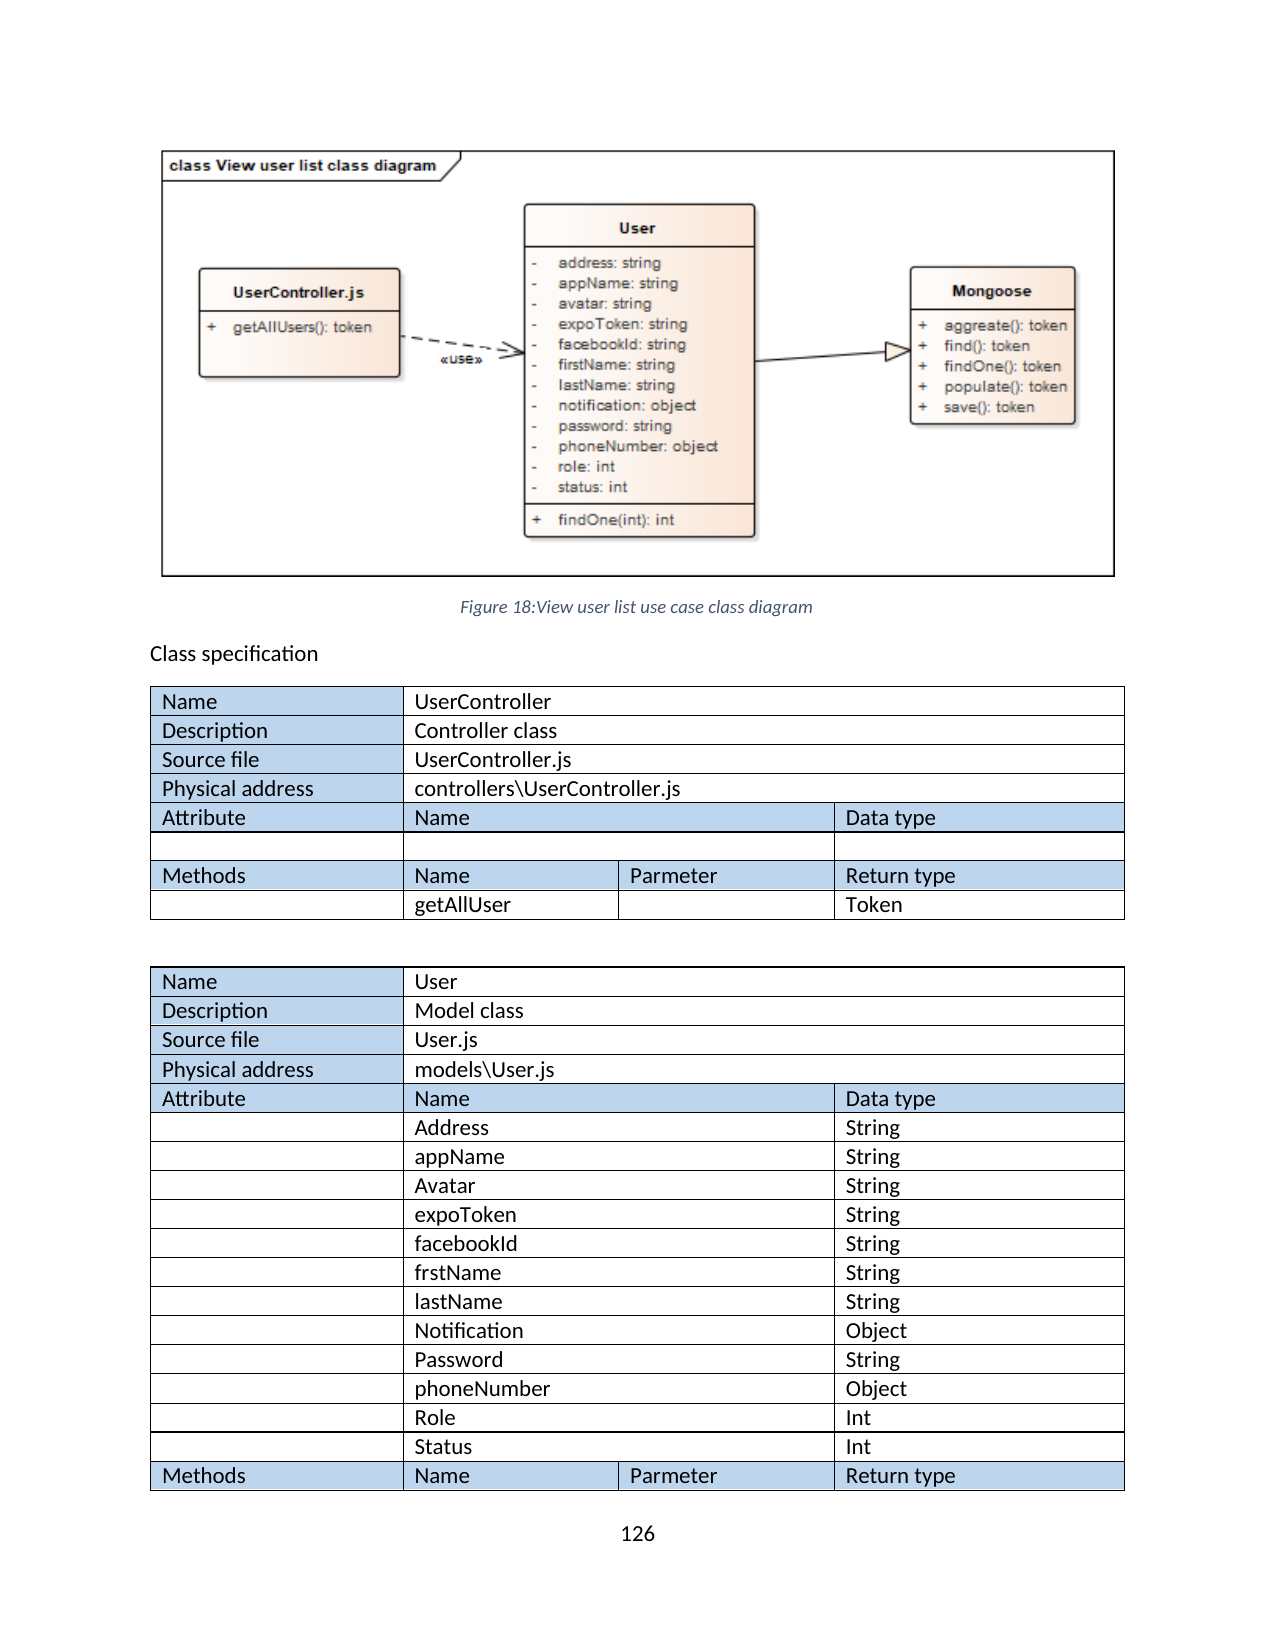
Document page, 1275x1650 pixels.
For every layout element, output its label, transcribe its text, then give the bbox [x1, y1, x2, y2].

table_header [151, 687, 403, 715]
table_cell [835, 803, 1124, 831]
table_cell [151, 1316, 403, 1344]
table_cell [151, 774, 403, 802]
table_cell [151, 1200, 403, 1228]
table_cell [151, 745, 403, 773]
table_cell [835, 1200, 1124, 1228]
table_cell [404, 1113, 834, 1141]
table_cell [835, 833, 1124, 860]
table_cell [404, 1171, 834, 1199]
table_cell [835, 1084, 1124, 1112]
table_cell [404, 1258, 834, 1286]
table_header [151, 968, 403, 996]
picture [160, 150, 1115, 577]
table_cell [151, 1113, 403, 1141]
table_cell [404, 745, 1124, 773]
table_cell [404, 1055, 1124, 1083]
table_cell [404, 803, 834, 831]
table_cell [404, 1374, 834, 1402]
text Figure 18:View user list use case class diagram [150, 595, 1125, 618]
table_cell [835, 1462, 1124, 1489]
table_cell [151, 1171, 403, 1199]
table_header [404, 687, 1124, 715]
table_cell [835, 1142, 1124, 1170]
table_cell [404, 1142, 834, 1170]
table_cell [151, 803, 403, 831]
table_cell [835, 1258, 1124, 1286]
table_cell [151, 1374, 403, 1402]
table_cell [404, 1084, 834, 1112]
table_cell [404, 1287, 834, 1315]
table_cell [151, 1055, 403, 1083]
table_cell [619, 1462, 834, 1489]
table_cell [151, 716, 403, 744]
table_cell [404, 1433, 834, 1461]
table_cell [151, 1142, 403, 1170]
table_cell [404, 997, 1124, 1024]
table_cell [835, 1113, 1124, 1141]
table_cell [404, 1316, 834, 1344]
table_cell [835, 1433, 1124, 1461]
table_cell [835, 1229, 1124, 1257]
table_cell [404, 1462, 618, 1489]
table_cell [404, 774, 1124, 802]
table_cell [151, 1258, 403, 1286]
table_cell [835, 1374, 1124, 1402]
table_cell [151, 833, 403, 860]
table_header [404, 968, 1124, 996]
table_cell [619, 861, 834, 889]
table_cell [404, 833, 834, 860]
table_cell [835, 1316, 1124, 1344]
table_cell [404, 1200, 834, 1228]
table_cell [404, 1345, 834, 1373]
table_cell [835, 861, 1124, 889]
text Class specification [150, 639, 1125, 667]
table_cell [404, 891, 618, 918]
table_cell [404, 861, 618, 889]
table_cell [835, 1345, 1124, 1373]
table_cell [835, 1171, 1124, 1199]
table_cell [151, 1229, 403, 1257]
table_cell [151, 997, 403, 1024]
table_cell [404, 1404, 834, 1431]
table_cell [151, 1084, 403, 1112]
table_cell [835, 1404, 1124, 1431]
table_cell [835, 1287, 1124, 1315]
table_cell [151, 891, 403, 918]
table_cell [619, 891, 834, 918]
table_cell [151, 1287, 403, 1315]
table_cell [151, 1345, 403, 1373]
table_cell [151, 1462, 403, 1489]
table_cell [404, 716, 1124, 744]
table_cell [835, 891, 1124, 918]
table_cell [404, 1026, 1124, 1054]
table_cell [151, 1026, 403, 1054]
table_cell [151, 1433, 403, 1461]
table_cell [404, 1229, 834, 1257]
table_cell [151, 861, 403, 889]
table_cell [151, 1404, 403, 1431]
